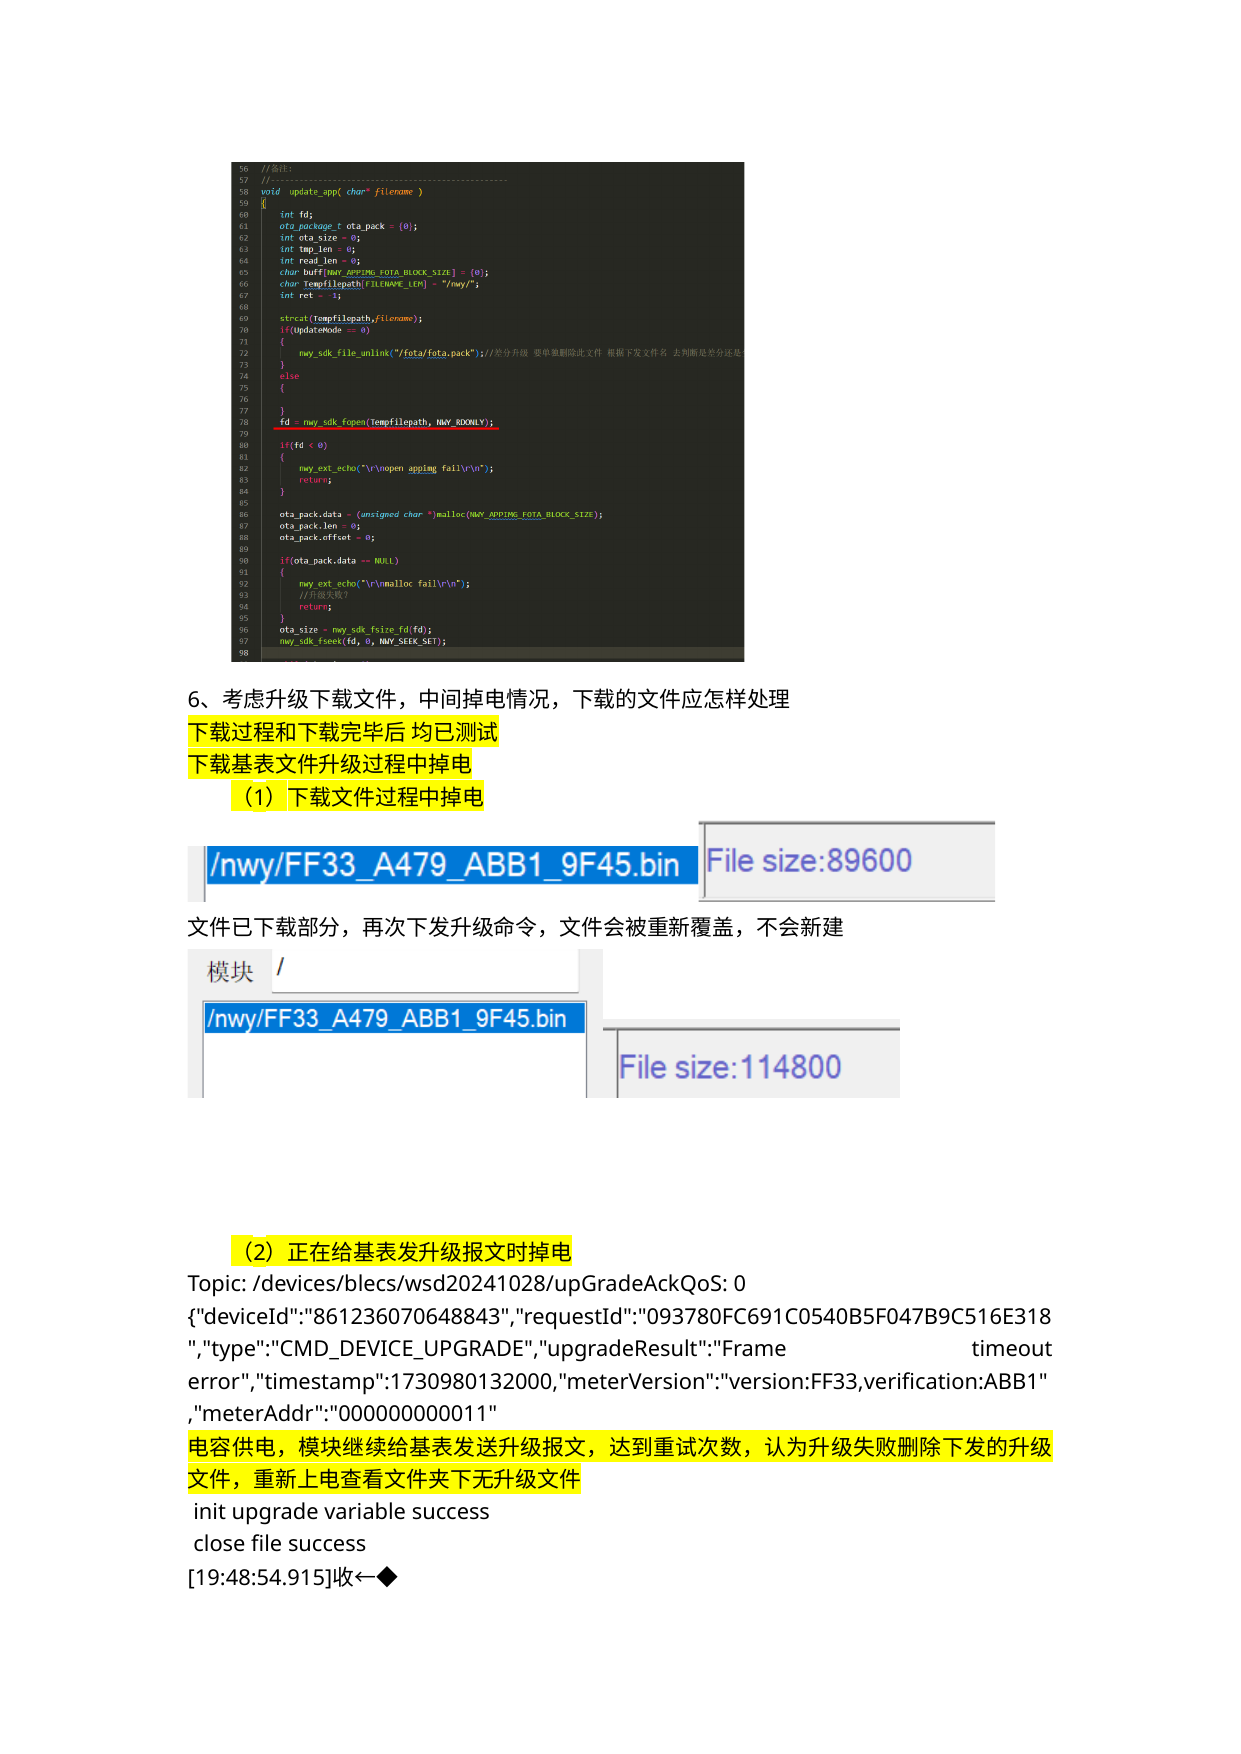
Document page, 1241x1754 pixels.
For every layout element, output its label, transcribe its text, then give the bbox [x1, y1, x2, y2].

text 下载基表文件升级过程中掉电 [187, 747, 1053, 779]
picture [187, 820, 996, 902]
picture [231, 162, 745, 662]
text close file success [187, 1527, 1053, 1559]
text Topic: /devices/blecs/wsd20241028/upGradeAckQoS: 0 [187, 1267, 1053, 1299]
picture [187, 949, 900, 1098]
text [19:48:54.915]收←◆ [187, 1559, 1053, 1592]
text 文件已下载部分，再次下发升级命令，文件会被重新覆盖，不会新建 [187, 909, 1053, 942]
list 下载过程和下载完毕后 均已测试 [187, 714, 1053, 747]
text init upgrade variable success [187, 1494, 1053, 1527]
text （2）正在给基表发升级报文时掉电 [187, 1234, 1053, 1267]
text {"deviceId":"861236070648843","requestId":"093780FC691C0540B5F047B9C516E318","type":"CMD_DEVICE_UPGRADE","upgradeResult":"Frame timeout error","timestamp":1730980132000,"meterVersion":"version:FF33,verification:ABB1","meterAddr":"000000000011" [187, 1299, 1053, 1429]
list 考虑升级下载文件，中间掉电情况，下载的文件应怎样处理 [187, 682, 1053, 714]
text 电容供电，模块继续给基表发送升级报文，达到重试次数，认为升级失败删除下发的升级文件，重新上电查看文件夹下无升级文件 [187, 1429, 1053, 1494]
list 下载文件过程中掉电 [187, 779, 1053, 812]
